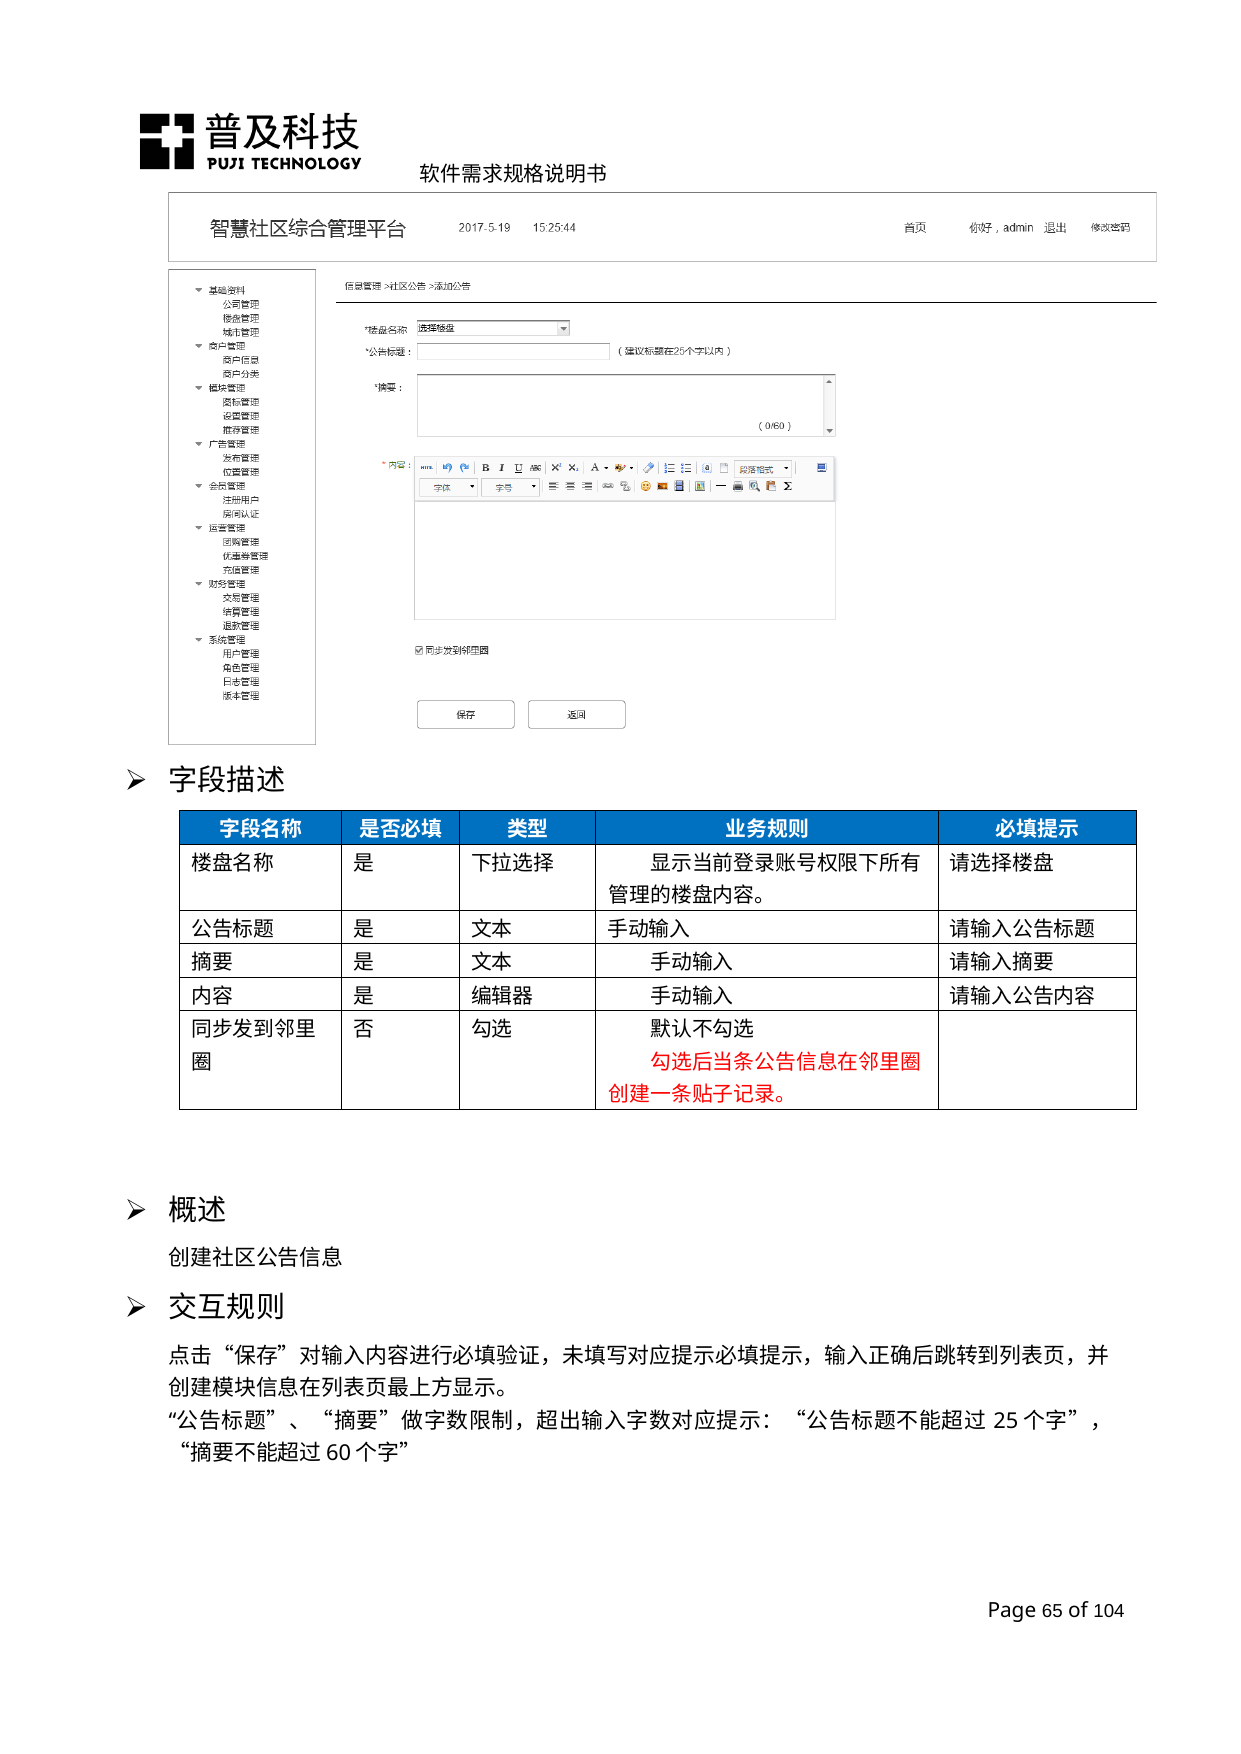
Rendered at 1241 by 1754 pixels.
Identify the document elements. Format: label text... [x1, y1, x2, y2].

picture [168, 192, 1157, 745]
table_cell [939, 1011, 1136, 1109]
table_header 是否必填 [342, 811, 459, 844]
table_cell 请输入摘要 [939, 944, 1136, 977]
table_cell 手动输入 [596, 911, 938, 943]
picture [124, 103, 366, 182]
list 字段描述 [124, 745, 1113, 810]
table_cell 下拉选择 [460, 845, 595, 910]
table_cell 请输入公告内容 [939, 978, 1136, 1010]
table_cell 是 [342, 944, 459, 977]
table_cell 手动输入 [596, 978, 938, 1010]
table_cell 勾选 [460, 1011, 595, 1109]
table_header 业务规则 [596, 811, 938, 844]
table_cell 楼盘名称 [180, 845, 341, 910]
table_cell 是 [342, 911, 459, 943]
table_header 字段名称 [180, 811, 341, 844]
table_cell 是 [342, 978, 459, 1010]
table_cell 公告标题 [180, 911, 341, 943]
table_cell 摘要 [180, 944, 341, 977]
list 概述 [124, 1175, 1113, 1240]
table_cell 默认不勾选 勾选后当条公告信息在邻里圈创建一条贴子记录。 [596, 1011, 938, 1109]
table_cell 否 [342, 1011, 459, 1109]
table_cell 文本 [460, 911, 595, 943]
table_cell 文本 [460, 944, 595, 977]
table_cell 同步发到邻里圈 [180, 1011, 341, 1109]
table_header 必填提示 [939, 811, 1136, 844]
table_cell 内容 [180, 978, 341, 1010]
table_cell 请选择楼盘 [939, 845, 1136, 910]
table_cell 手动输入 [596, 944, 938, 977]
list 创建社区公告信息 [168, 1240, 1113, 1272]
table_cell 编辑器 [460, 978, 595, 1010]
table_header 类型 [460, 811, 595, 844]
list 点击“保存”对输入内容进行必填验证，未填写对应提示必填提示，输入正确后跳转到列表页，并创建模块信息在列表页最上方显示。 [168, 1337, 1113, 1402]
table_cell 显示当前登录账号权限下所有管理的楼盘内容。 [596, 845, 938, 910]
table_cell 请输入公告标题 [939, 911, 1136, 943]
list “公告标题”、“摘要”做字数限制，超出输入字数对应提示：“公告标题不能超过25个字”，“摘要不能超过60个字” [168, 1402, 1113, 1467]
table_cell 是 [342, 845, 459, 910]
list 交互规则 [124, 1272, 1113, 1337]
